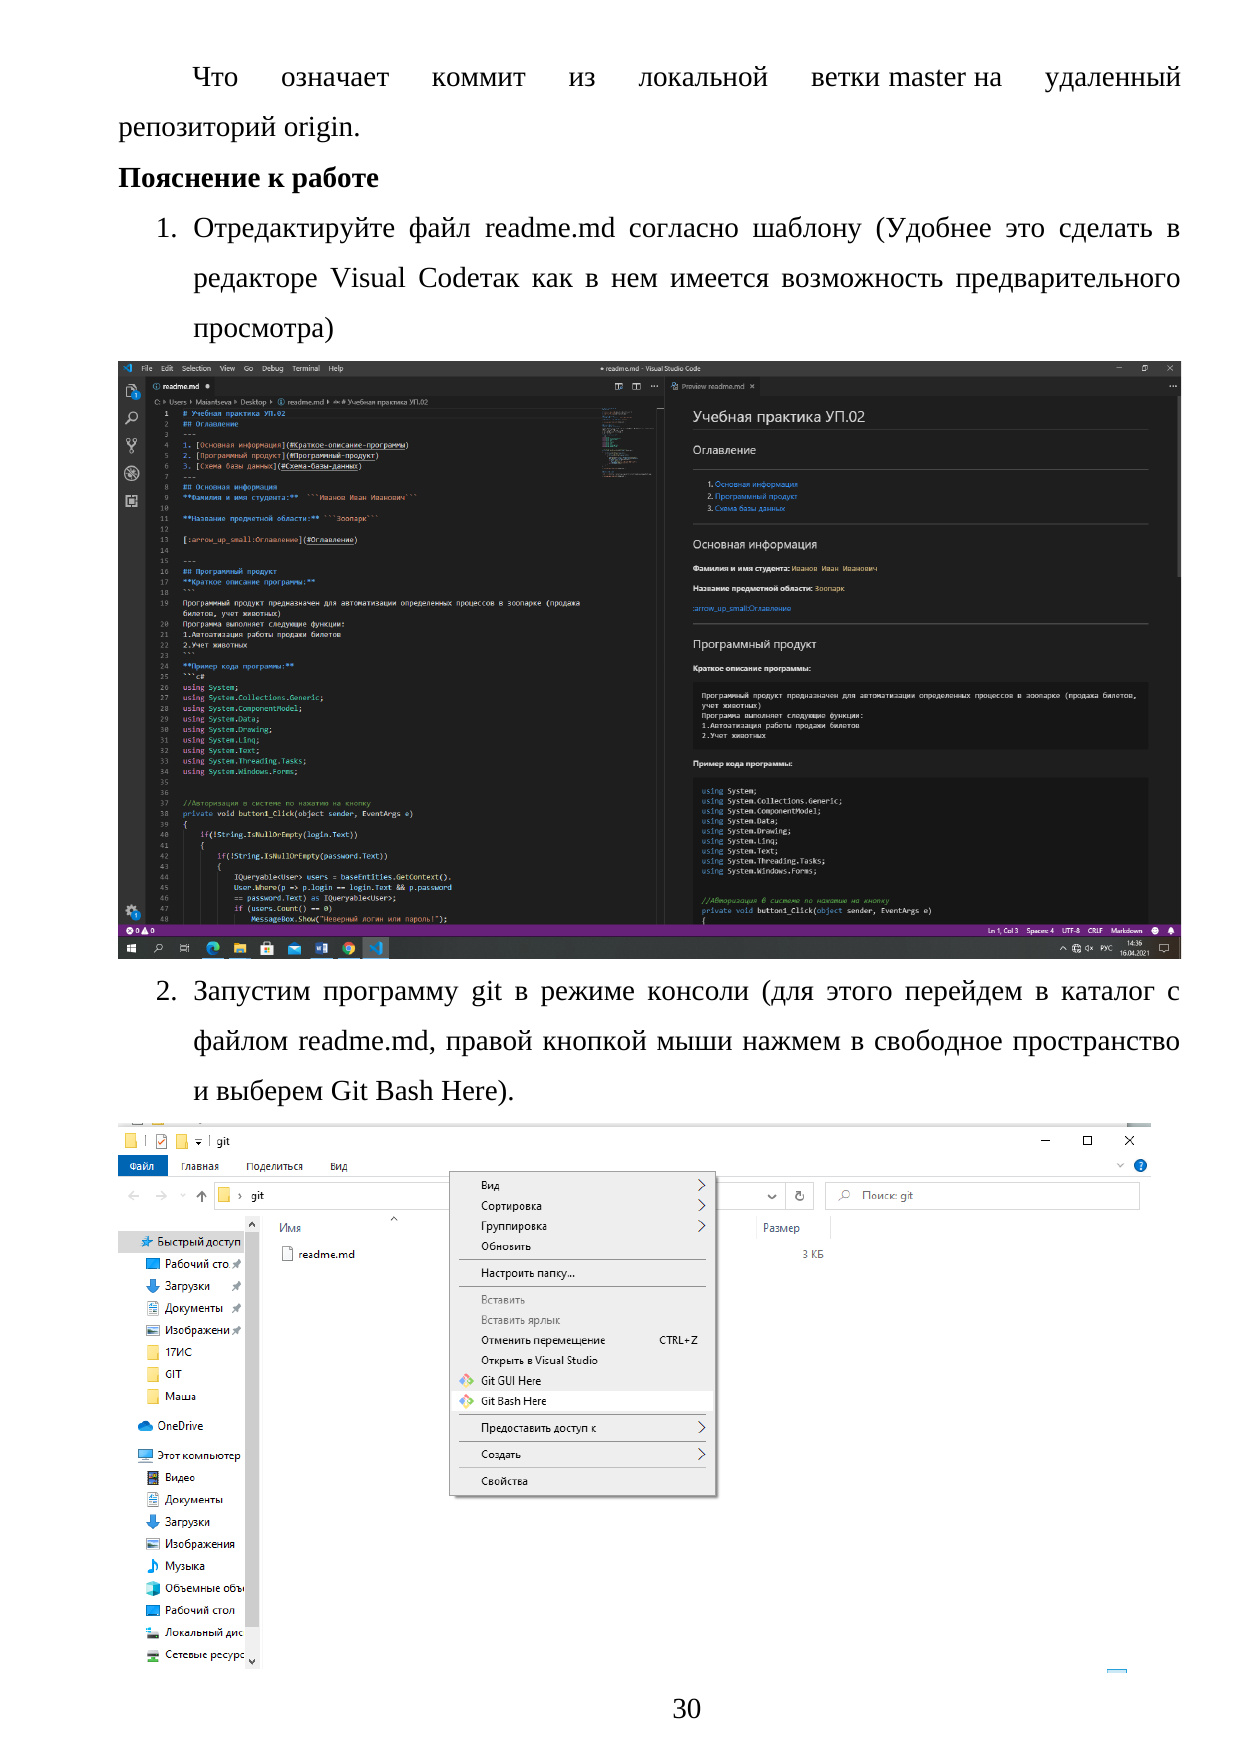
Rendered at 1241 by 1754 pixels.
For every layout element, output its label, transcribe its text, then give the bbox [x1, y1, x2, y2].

list Отредактируйте файл readme.md согласно шаблону (Удобнее это сделать в редакторе Visual Codeтак как в нем имеется возможность предварительного просмотра) [156, 210, 1181, 344]
picture [118, 361, 1182, 959]
picture [118, 1123, 1151, 1673]
list Запустим программу git в режиме консоли (для этого перейдем в каталог с файлом readme.md, правой кнопкой мыши нажмем в свободное пространство и выберем Git Bash Here). [156, 973, 1181, 1107]
text Пояснение к работе [118, 160, 1181, 193]
text Что означает коммит из локальной ветки master на удаленный репозиторий origin. [118, 59, 1181, 143]
